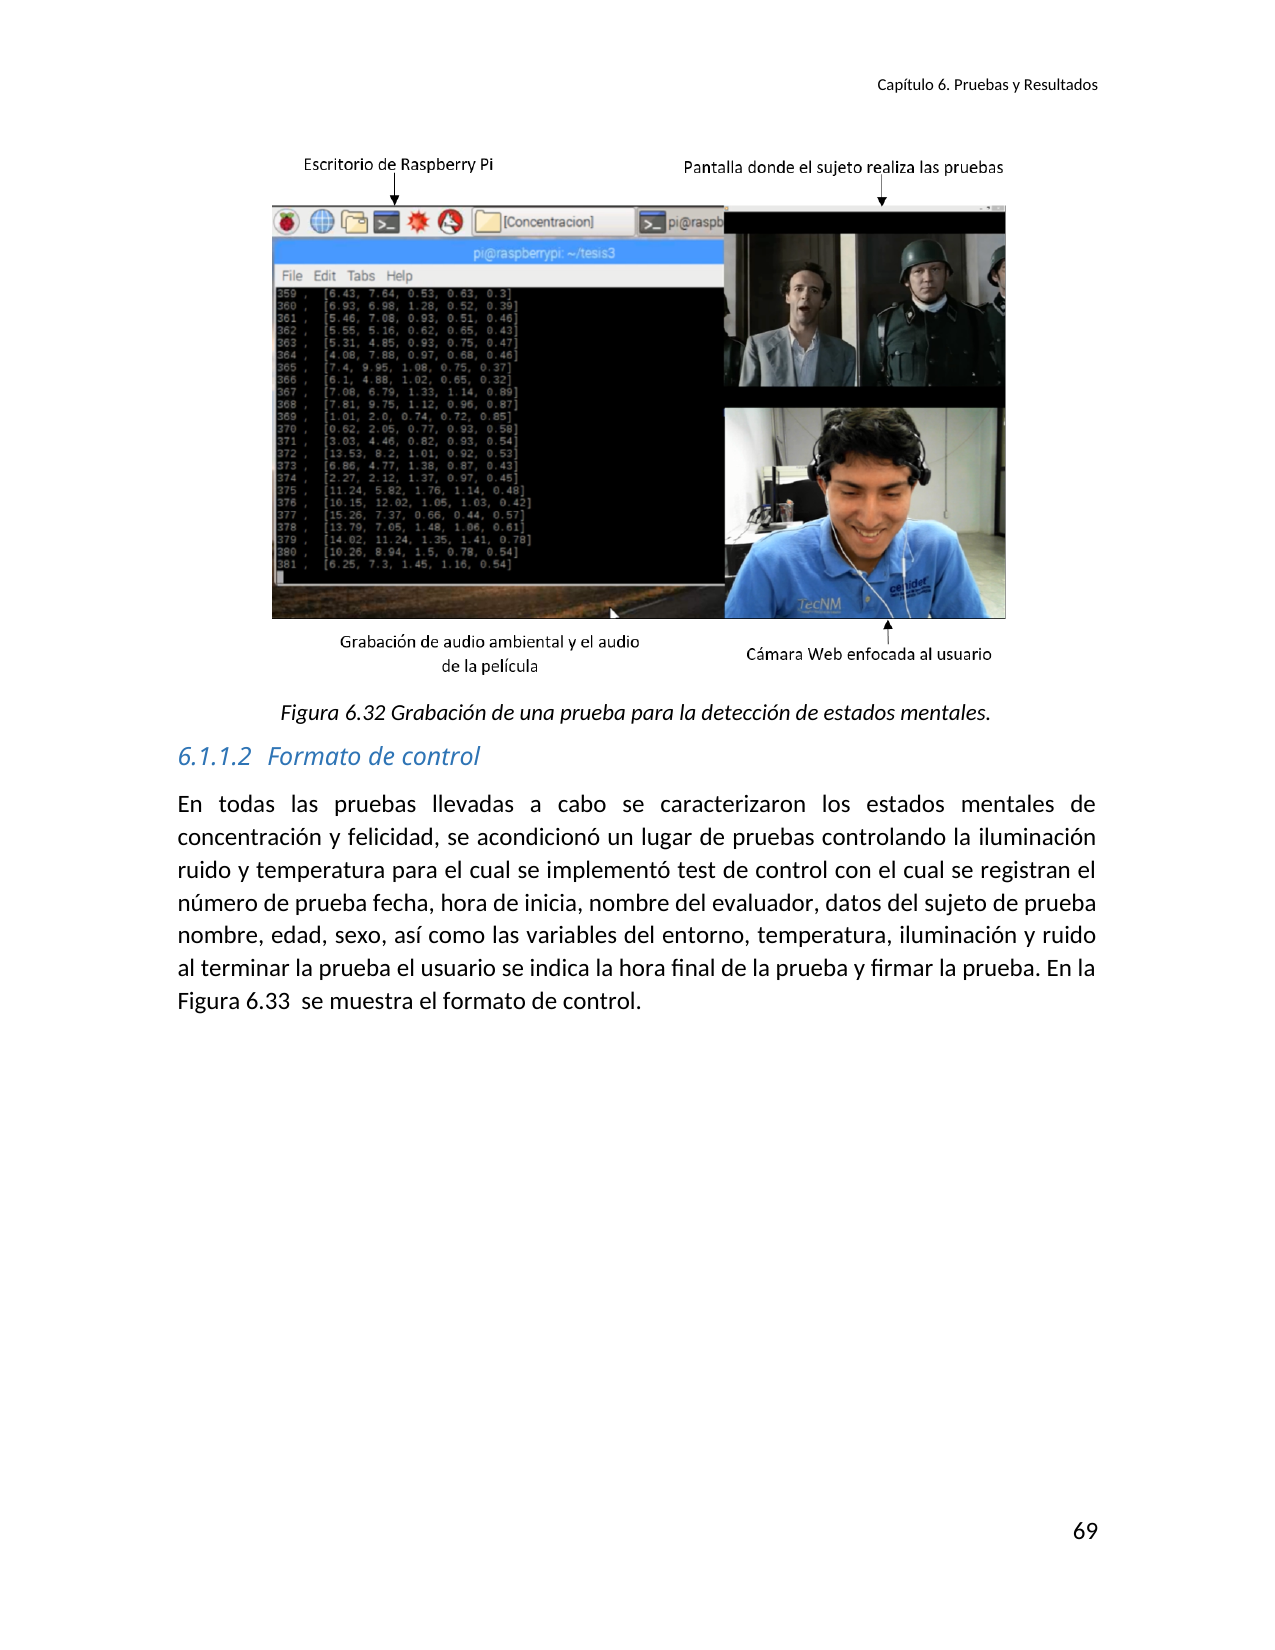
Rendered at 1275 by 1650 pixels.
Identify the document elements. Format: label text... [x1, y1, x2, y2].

picture [261, 147, 1014, 684]
subtitle Formato de control [177, 739, 1098, 773]
